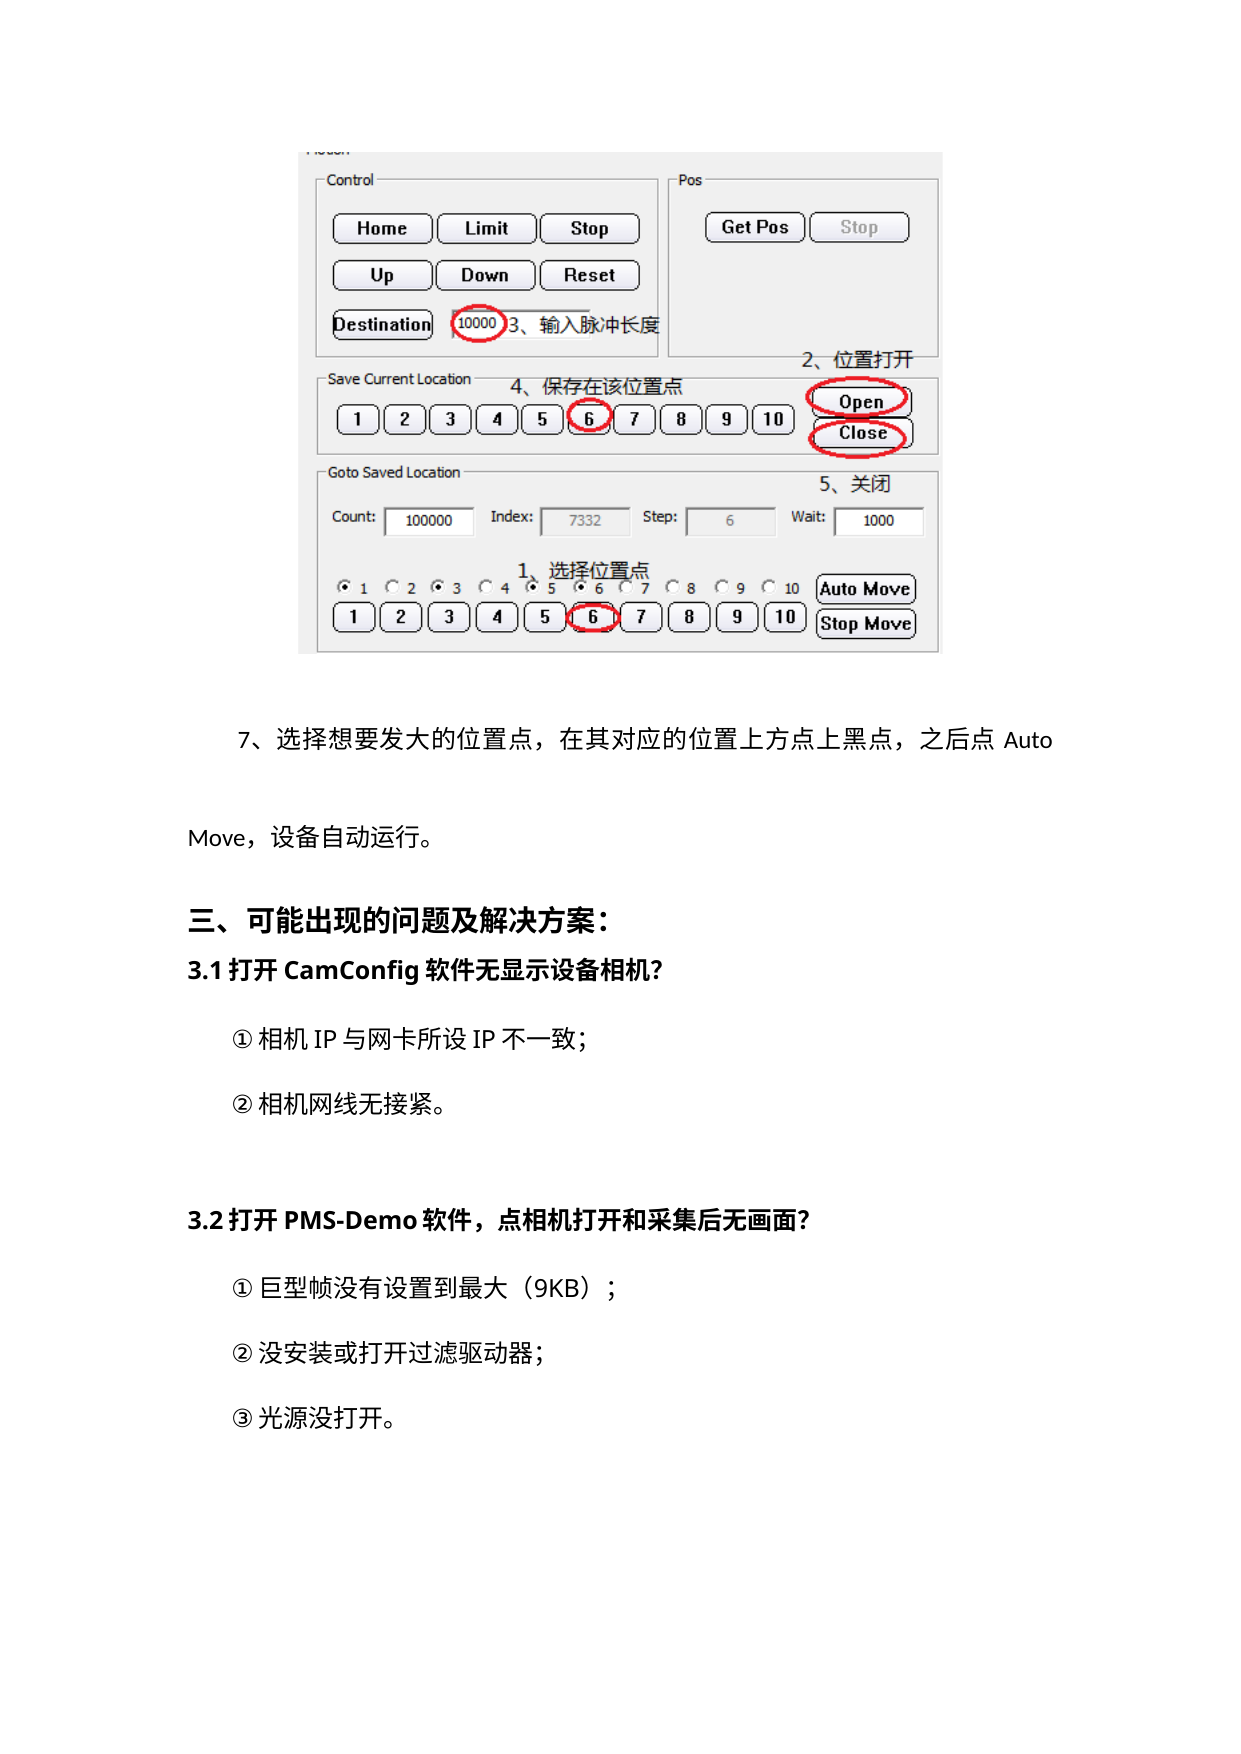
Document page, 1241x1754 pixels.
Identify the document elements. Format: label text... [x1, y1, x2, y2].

text ①巨型帧没有设置到最大（9KB）； [231, 1254, 1053, 1319]
text ③光源没打开。 [231, 1384, 1053, 1449]
text ②没安装或打开过滤驱动器； [231, 1319, 1053, 1384]
text ②相机网线无接紧。 [231, 1070, 1053, 1135]
picture [297, 152, 943, 654]
text 3.1打开CamConfig软件无显示设备相机？ [187, 951, 1053, 987]
text 7、选择想要发大的位置点，在其对应的位置上方点上黑点，之后点Auto Move，设备自动运行。 [187, 705, 1053, 868]
text 三、可能出现的问题及解决方案： [187, 886, 1053, 951]
text 3.2打开PMS-Demo软件，点相机打开和采集后无画面？ [187, 1200, 1053, 1236]
text ①相机IP与网卡所设IP不一致； [231, 1005, 1053, 1070]
